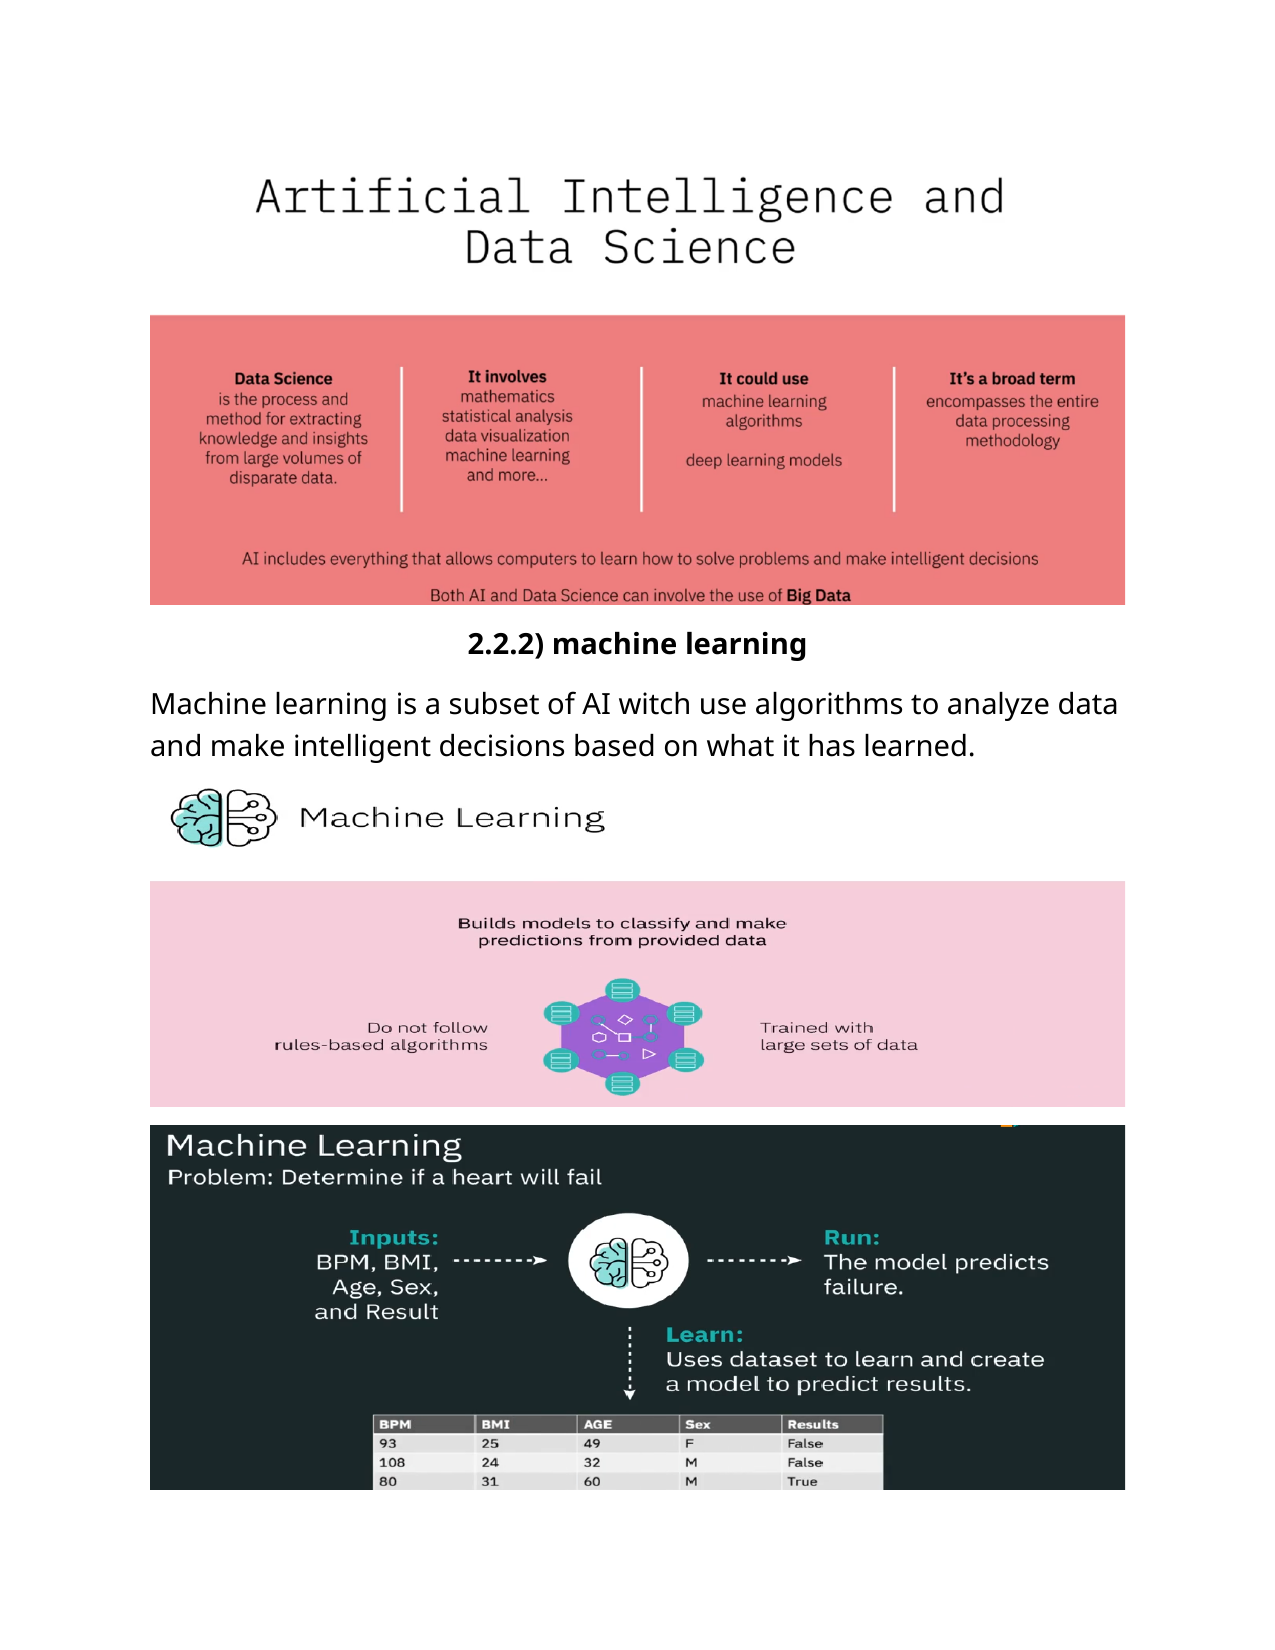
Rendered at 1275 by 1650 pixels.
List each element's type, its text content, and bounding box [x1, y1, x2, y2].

text Machine learning is a subset of AI witch use algorithms to analyze data and make intelligent decisions based on what it has learned. [150, 683, 1125, 765]
text 2.2.2) machine learning [150, 623, 1125, 663]
picture [150, 785, 1125, 1107]
picture [150, 1125, 1125, 1490]
picture [150, 150, 1125, 605]
